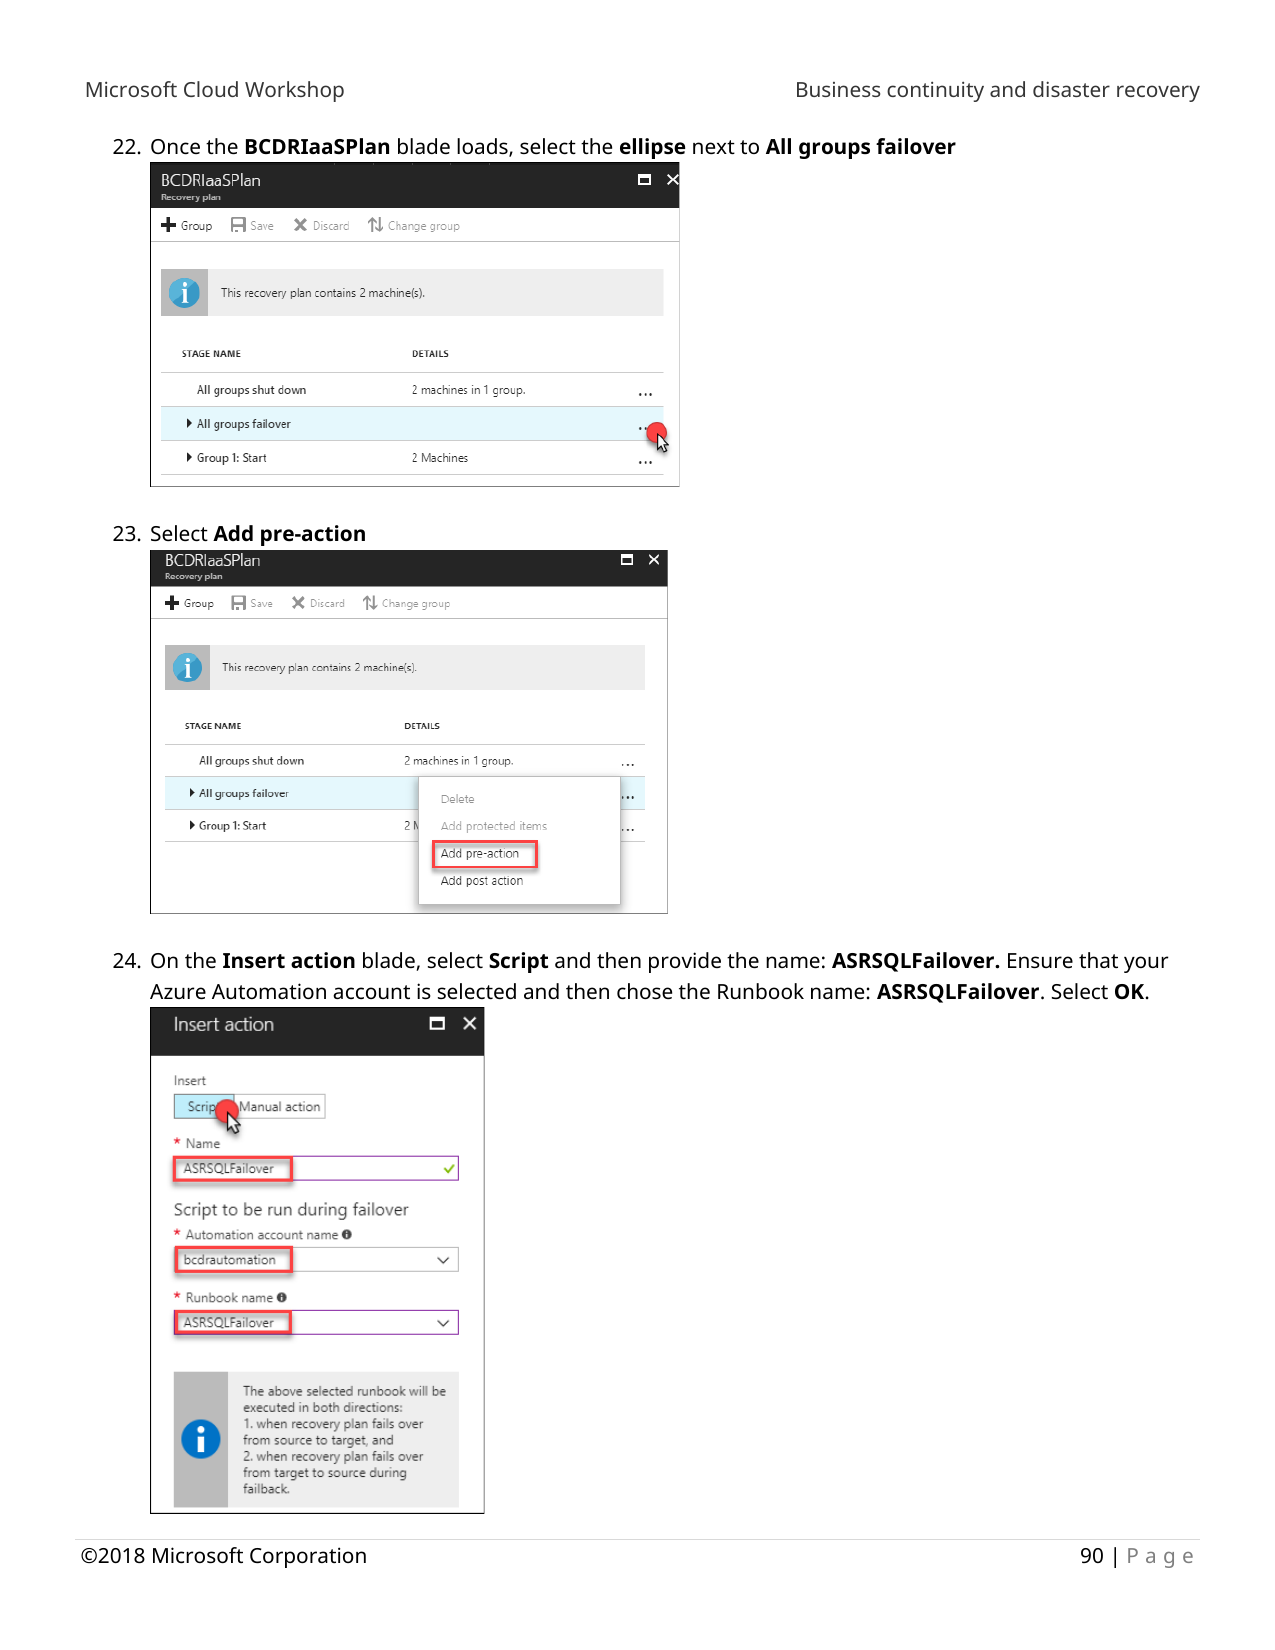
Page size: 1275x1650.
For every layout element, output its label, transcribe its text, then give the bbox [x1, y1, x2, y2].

picture [150, 1007, 485, 1514]
list On the Insert action blade, select Script and then provide the name: ASRSQLFailover. Ensure that your Azure Automation account is selected and then chose the Runbook name: ASRSQLFailover. Select OK. [112, 947, 1200, 1006]
list Once the BCDRIaaSPlan blade loads, select the ellipse next to All groups failover [112, 132, 1200, 160]
list Select Add pre-action [112, 519, 1200, 548]
picture [150, 162, 680, 487]
picture [150, 550, 668, 914]
